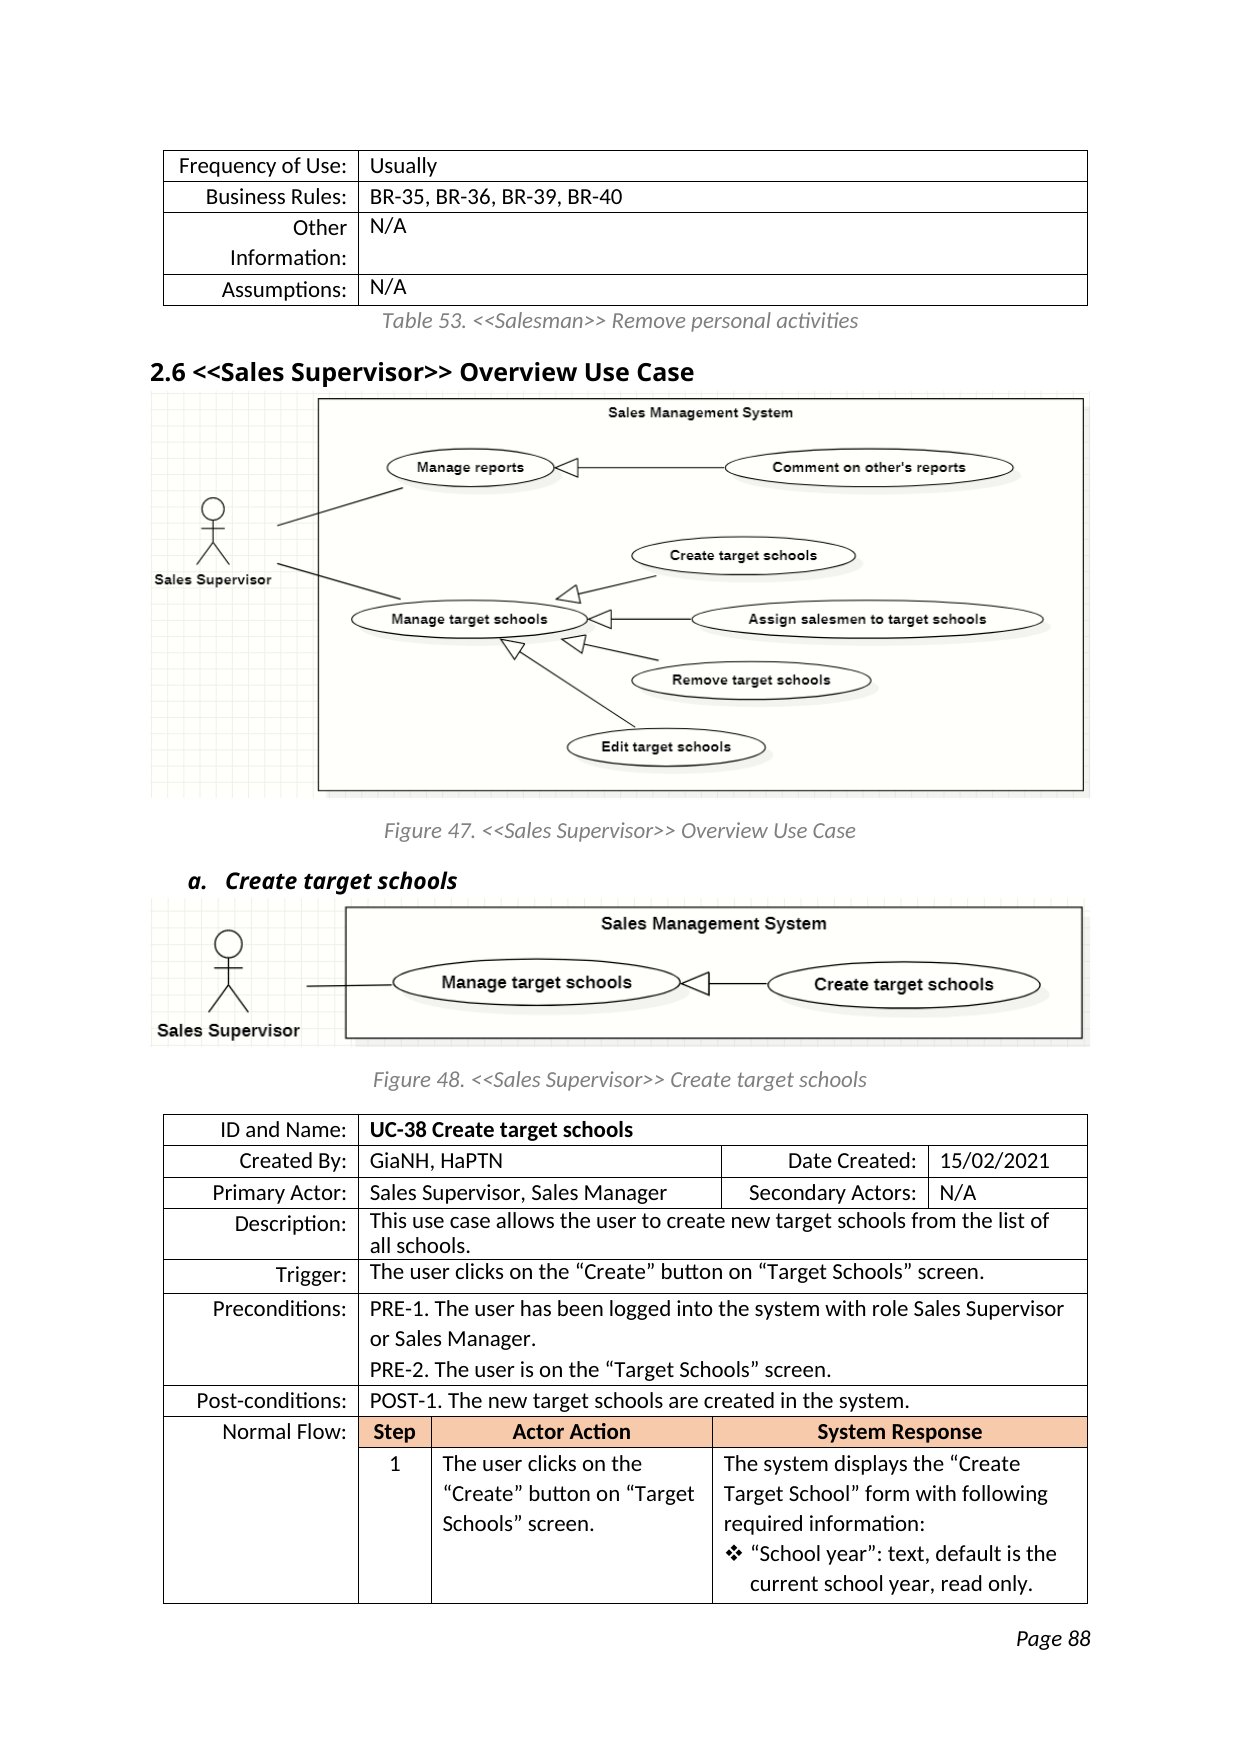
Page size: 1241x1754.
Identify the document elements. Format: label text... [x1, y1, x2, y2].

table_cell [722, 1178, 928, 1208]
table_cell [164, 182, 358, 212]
subtitle Create target schools [187, 865, 1093, 896]
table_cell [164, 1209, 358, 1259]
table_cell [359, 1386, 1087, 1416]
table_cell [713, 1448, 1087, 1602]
subtitle 2.6 <<Sales Supervisor>> Overview Use Case [150, 355, 1093, 389]
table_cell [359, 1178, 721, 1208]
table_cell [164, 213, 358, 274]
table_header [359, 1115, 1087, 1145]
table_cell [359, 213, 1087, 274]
text Figure 47. <<Sales Supervisor>> Overview Use Case [150, 816, 1093, 844]
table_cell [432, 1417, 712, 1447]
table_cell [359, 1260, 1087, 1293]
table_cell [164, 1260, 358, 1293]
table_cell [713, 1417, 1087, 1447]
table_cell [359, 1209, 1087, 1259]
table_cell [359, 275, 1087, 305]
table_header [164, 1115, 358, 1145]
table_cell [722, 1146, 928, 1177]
picture [150, 898, 1091, 1047]
text Figure 48. <<Sales Supervisor>> Create target schools [150, 1065, 1093, 1093]
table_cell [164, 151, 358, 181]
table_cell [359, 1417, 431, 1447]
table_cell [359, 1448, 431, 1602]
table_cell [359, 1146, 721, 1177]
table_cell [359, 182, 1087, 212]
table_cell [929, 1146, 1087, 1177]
text Table 53. <<Salesman>> Remove personal activities [150, 306, 1093, 334]
picture [150, 391, 1091, 798]
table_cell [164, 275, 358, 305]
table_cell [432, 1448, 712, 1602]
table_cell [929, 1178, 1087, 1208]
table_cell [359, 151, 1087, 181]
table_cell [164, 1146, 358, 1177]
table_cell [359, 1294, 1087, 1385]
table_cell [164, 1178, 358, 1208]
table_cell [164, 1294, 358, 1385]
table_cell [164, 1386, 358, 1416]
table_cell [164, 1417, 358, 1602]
